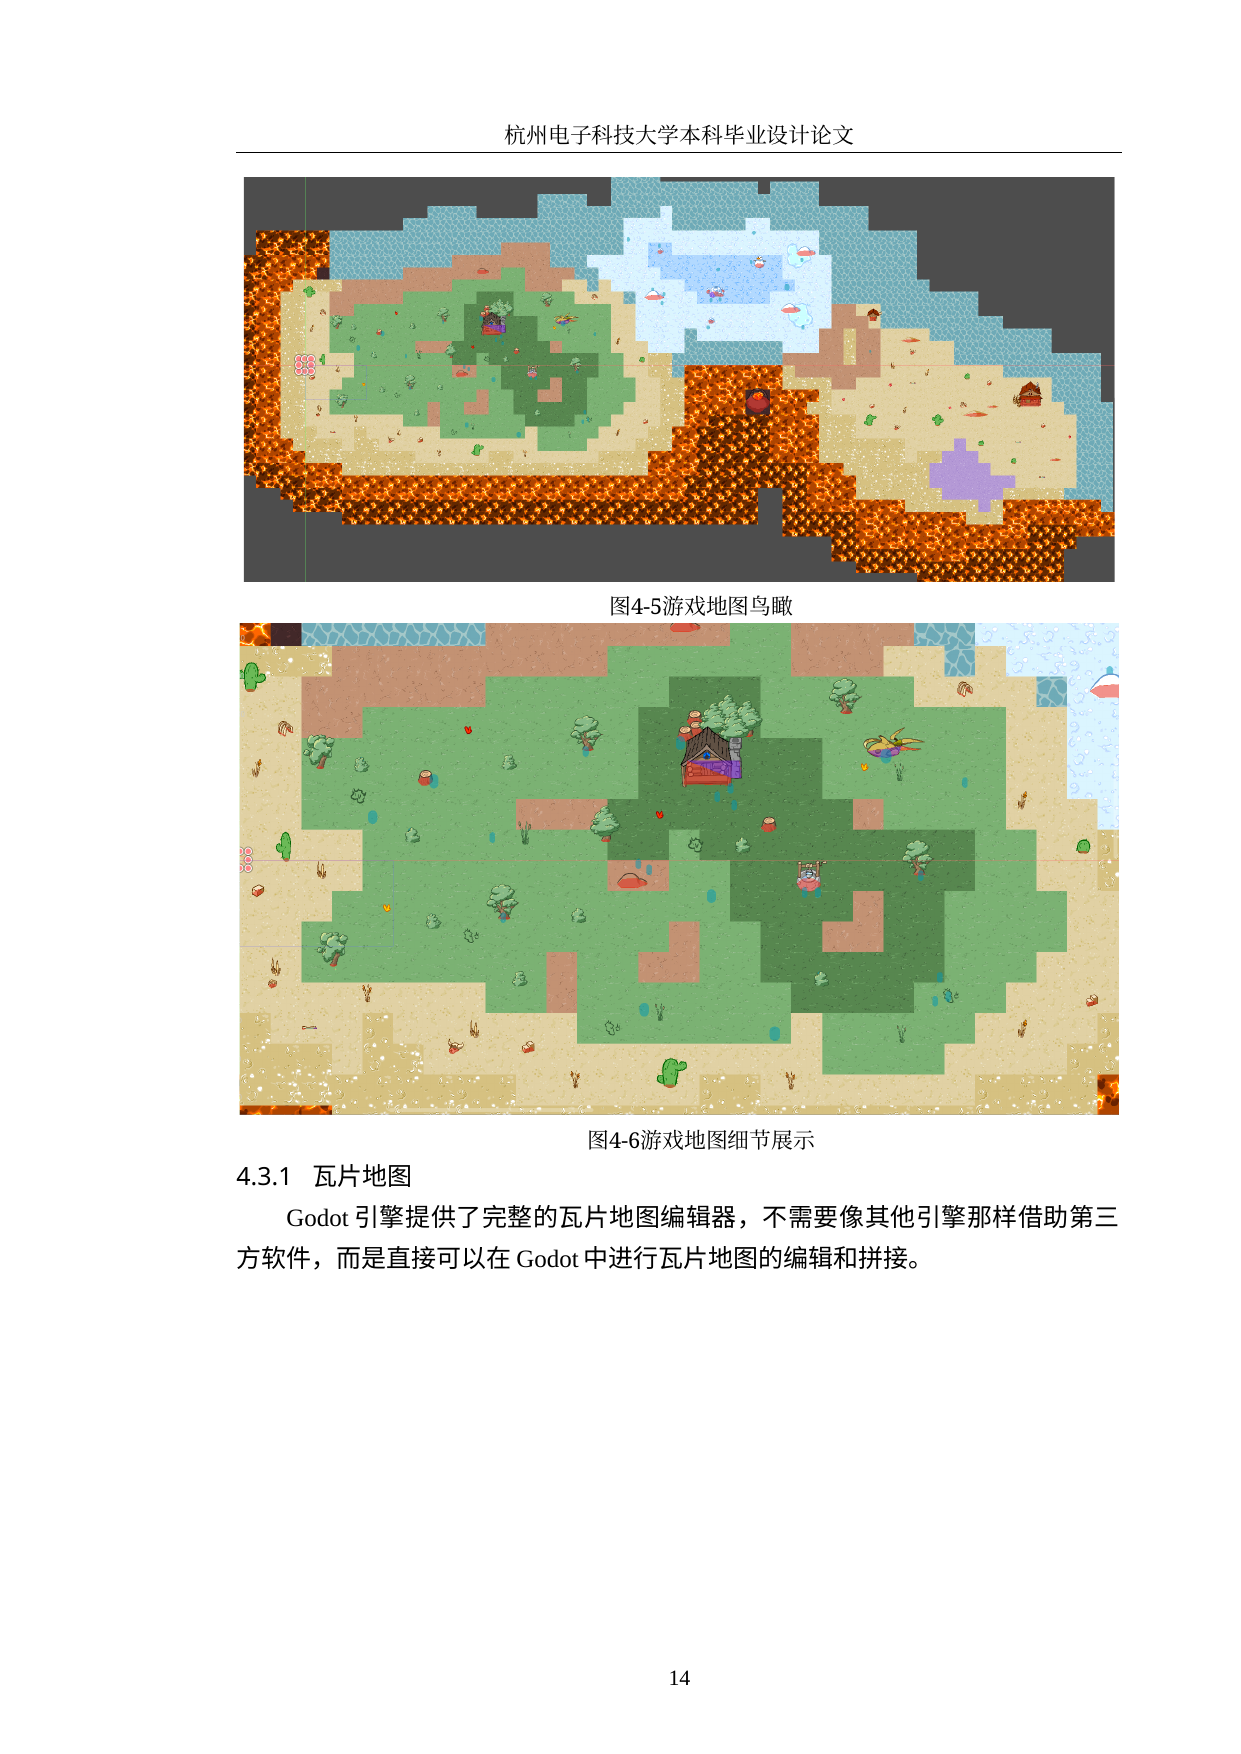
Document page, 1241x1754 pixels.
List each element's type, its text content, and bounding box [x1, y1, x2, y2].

picture [243, 177, 1115, 582]
picture [239, 623, 1119, 1115]
subtitle 瓦片地图 [236, 1157, 1122, 1193]
text Godot引擎提供了完整的瓦片地图编辑器，不需要像其他引擎那样借助第三方软件，而是直接可以在Godot中进行瓦片地图的编辑和拼接。 [236, 1193, 1122, 1276]
